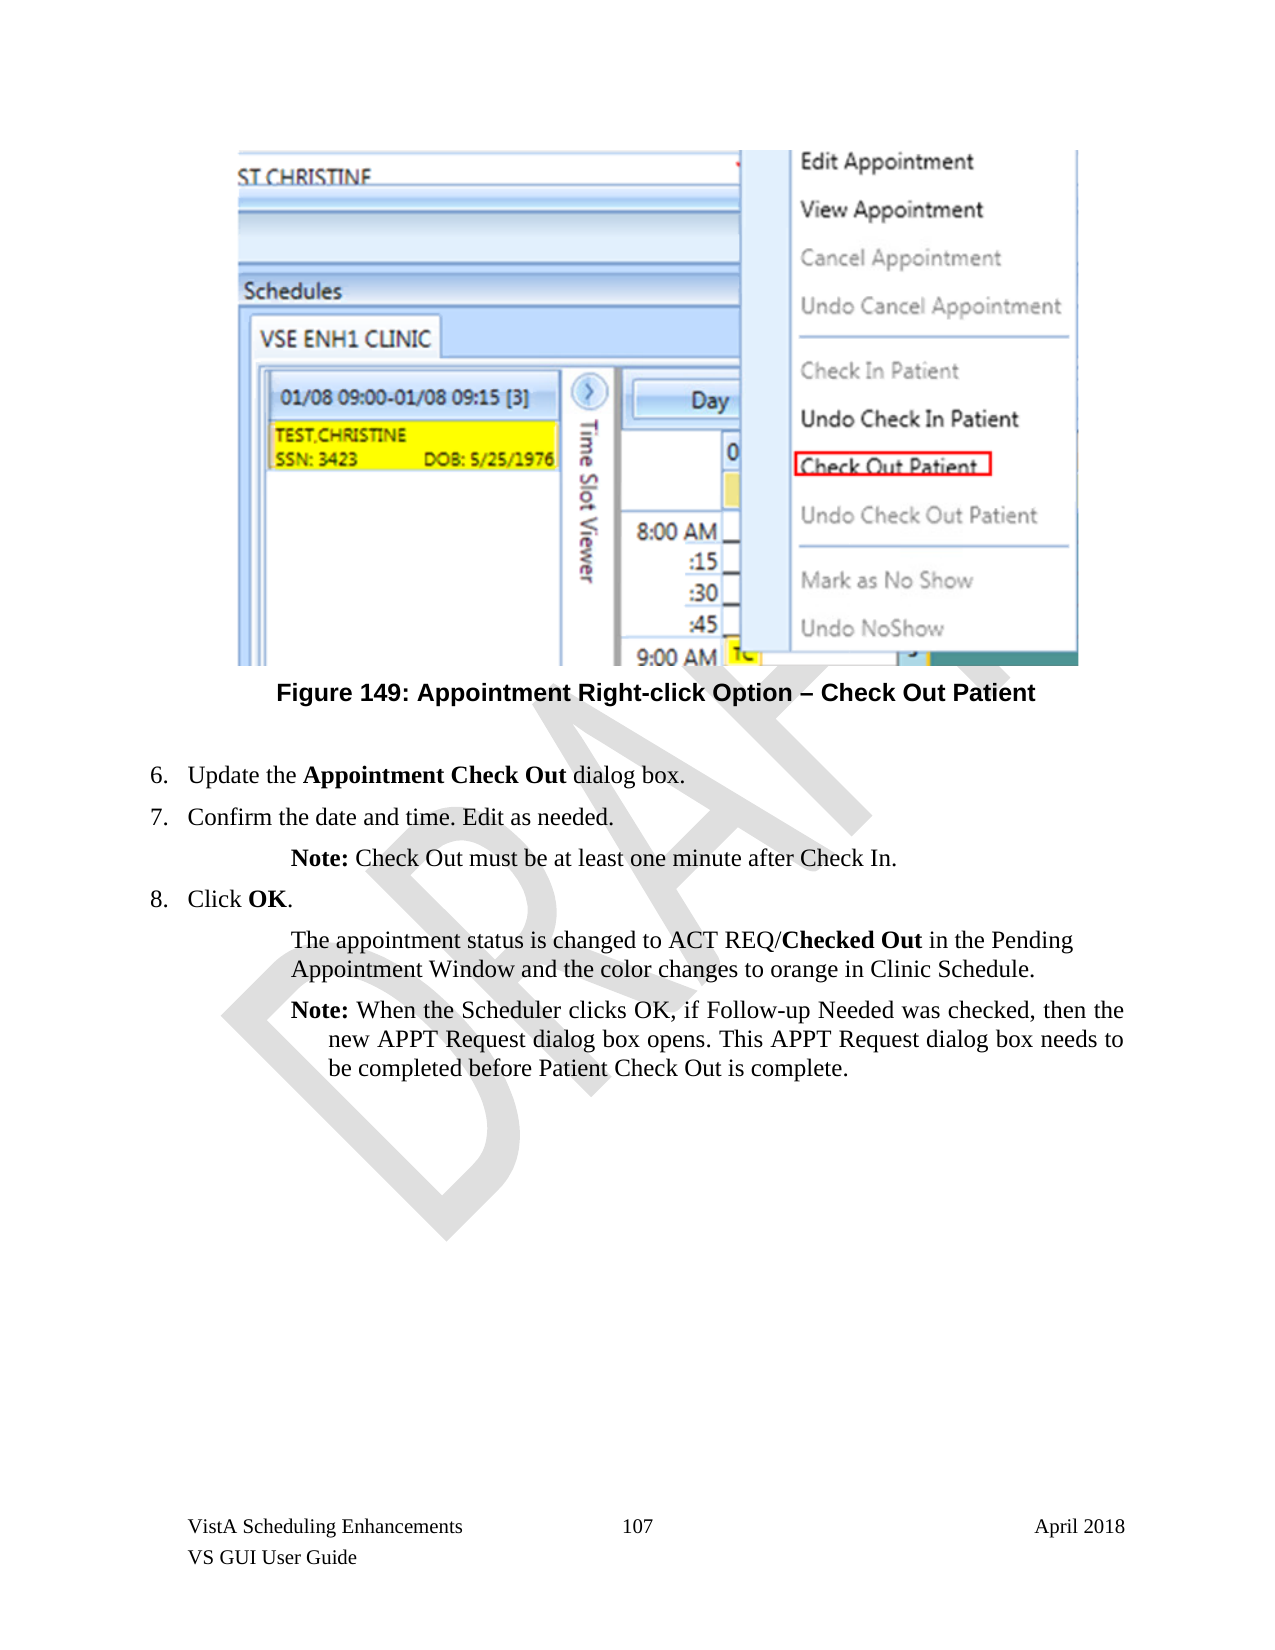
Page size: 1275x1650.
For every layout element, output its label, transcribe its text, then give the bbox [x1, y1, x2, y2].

list Note: Check Out must be at least one minute after Check In. [291, 843, 1125, 872]
list The appointment status is changed to ACT REQ/Checked Out in the Pending Appointment Window and the color changes to orange in Clinic Schedule. [291, 925, 1125, 983]
text Click OK. [150, 884, 1125, 913]
text Update the Appointment Check Out dialog box. [150, 760, 1125, 789]
picture [234, 150, 1079, 666]
list Note: When the Scheduler clicks OK, if Follow-up Needed was checked, then the new APPT Request dialog box opens. This APPT Request dialog box needs to be completed before Patient Check Out is complete. [291, 995, 1125, 1082]
text Figure 149: Appointment Right-click Option – Check Out Patient [187, 678, 1125, 707]
text Confirm the date and time. Edit as needed. [150, 802, 1125, 830]
